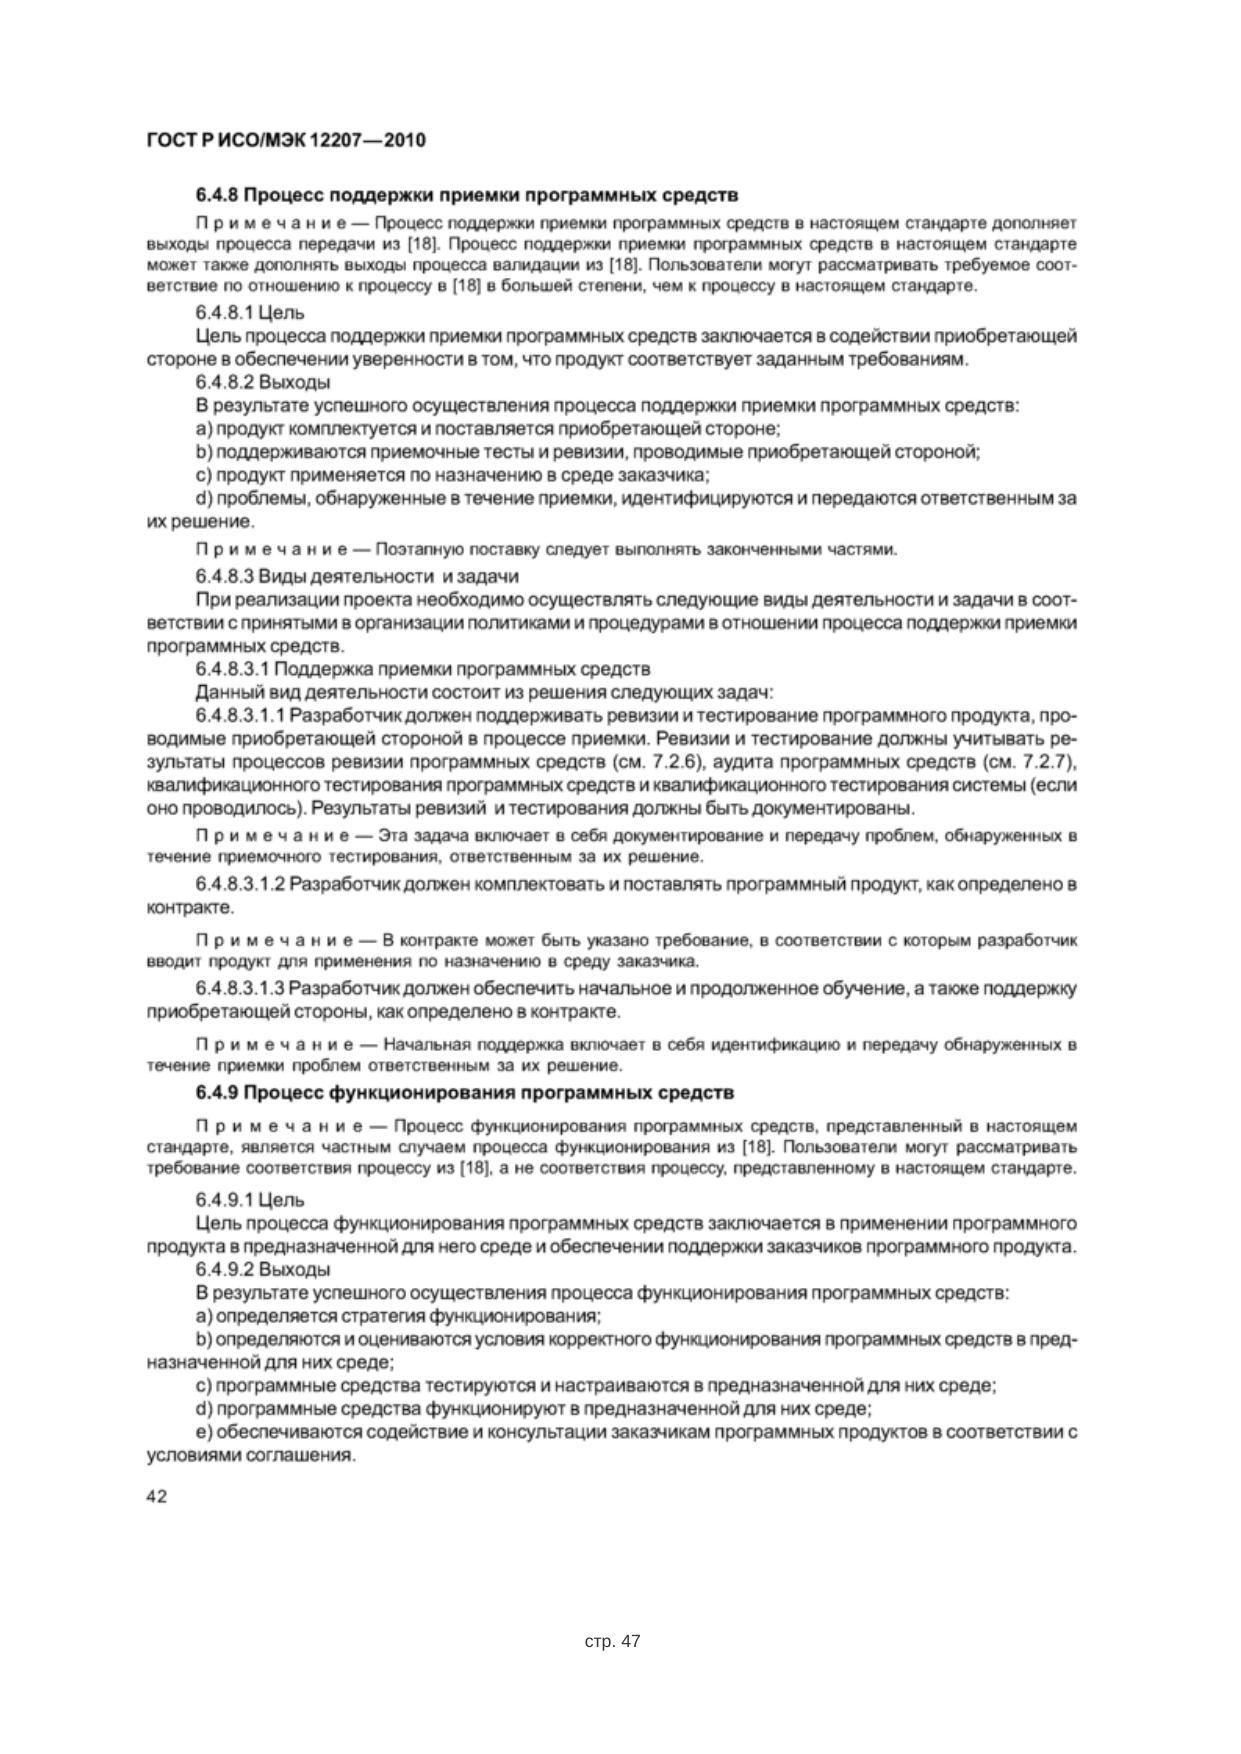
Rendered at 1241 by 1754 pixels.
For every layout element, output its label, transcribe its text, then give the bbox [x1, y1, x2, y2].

picture [65, 44, 1160, 1631]
